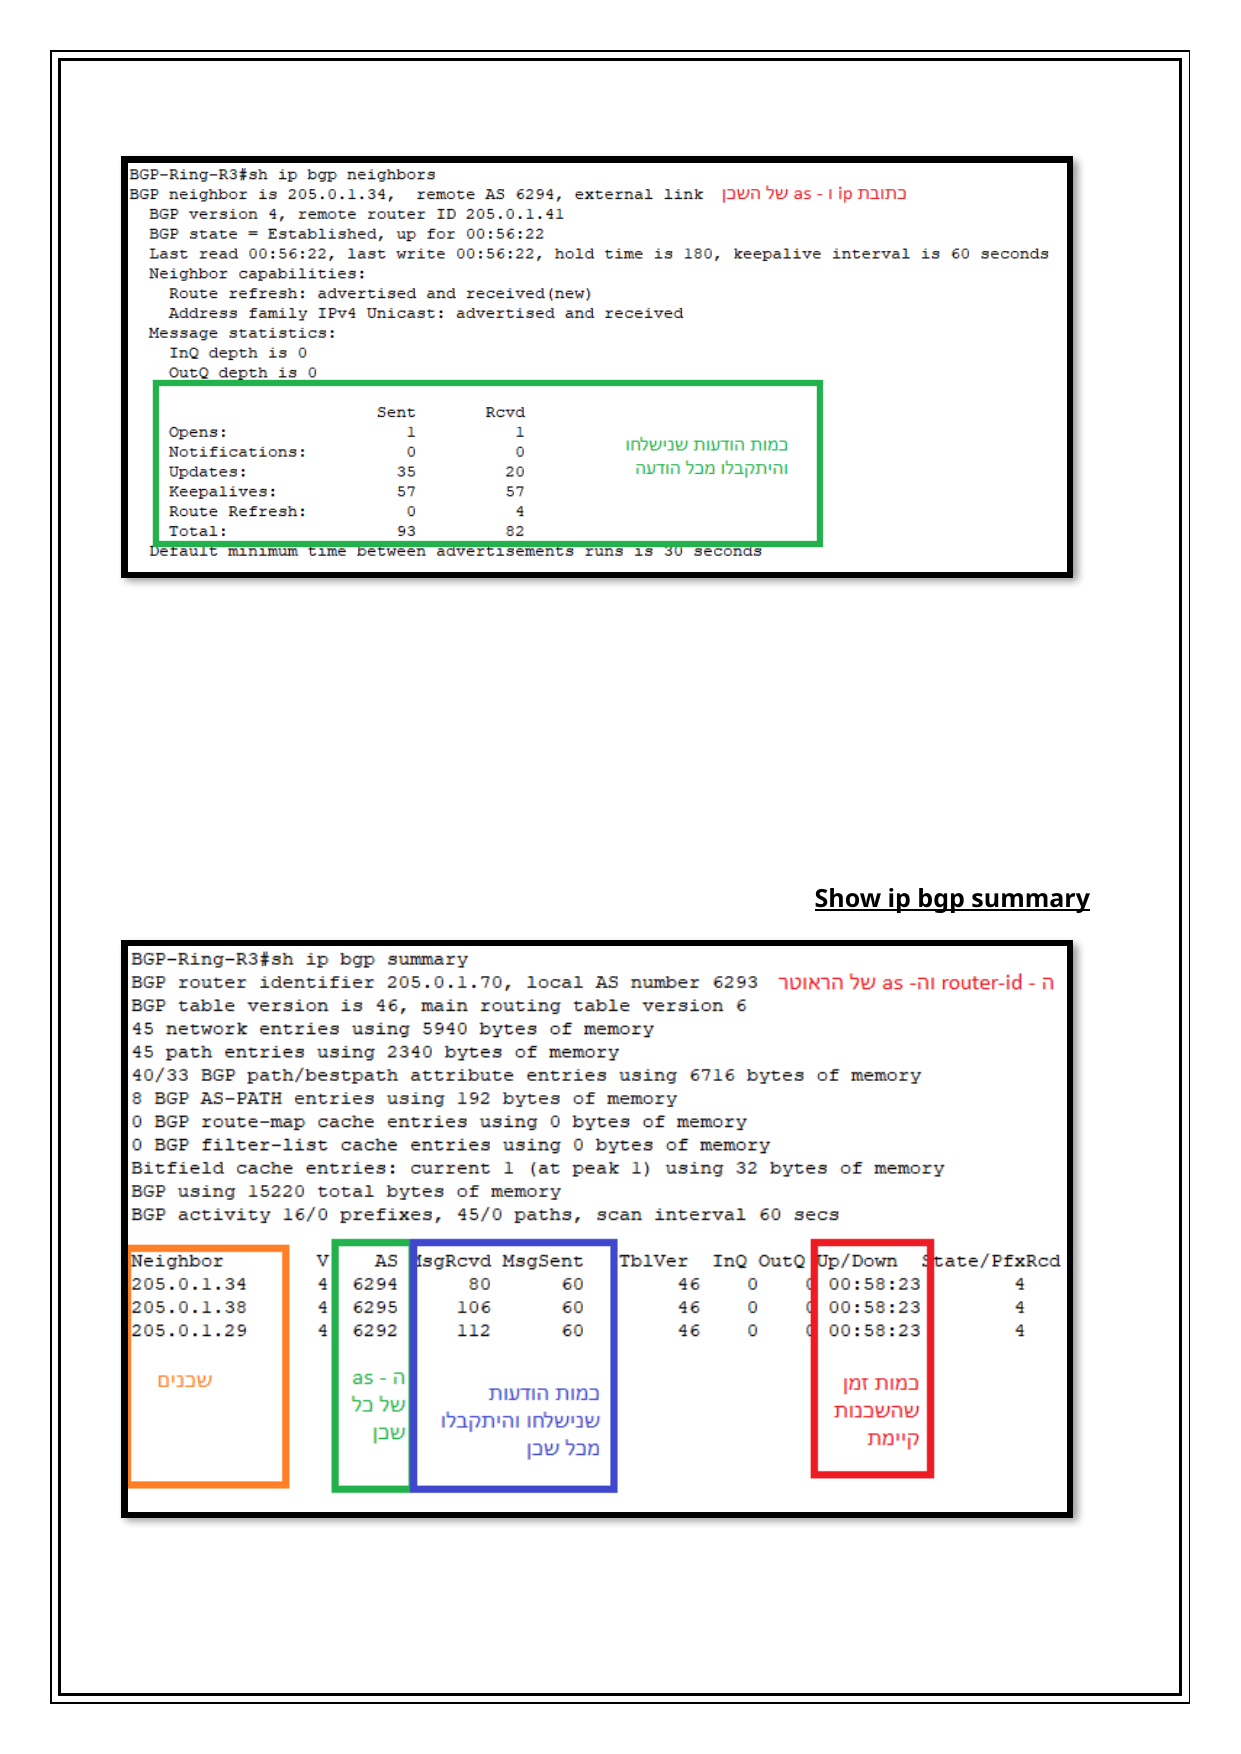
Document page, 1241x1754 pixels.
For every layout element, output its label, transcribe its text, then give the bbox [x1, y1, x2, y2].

picture [128, 163, 1067, 572]
picture [128, 946, 1067, 1512]
text Show ip bgp summary [150, 880, 1090, 914]
